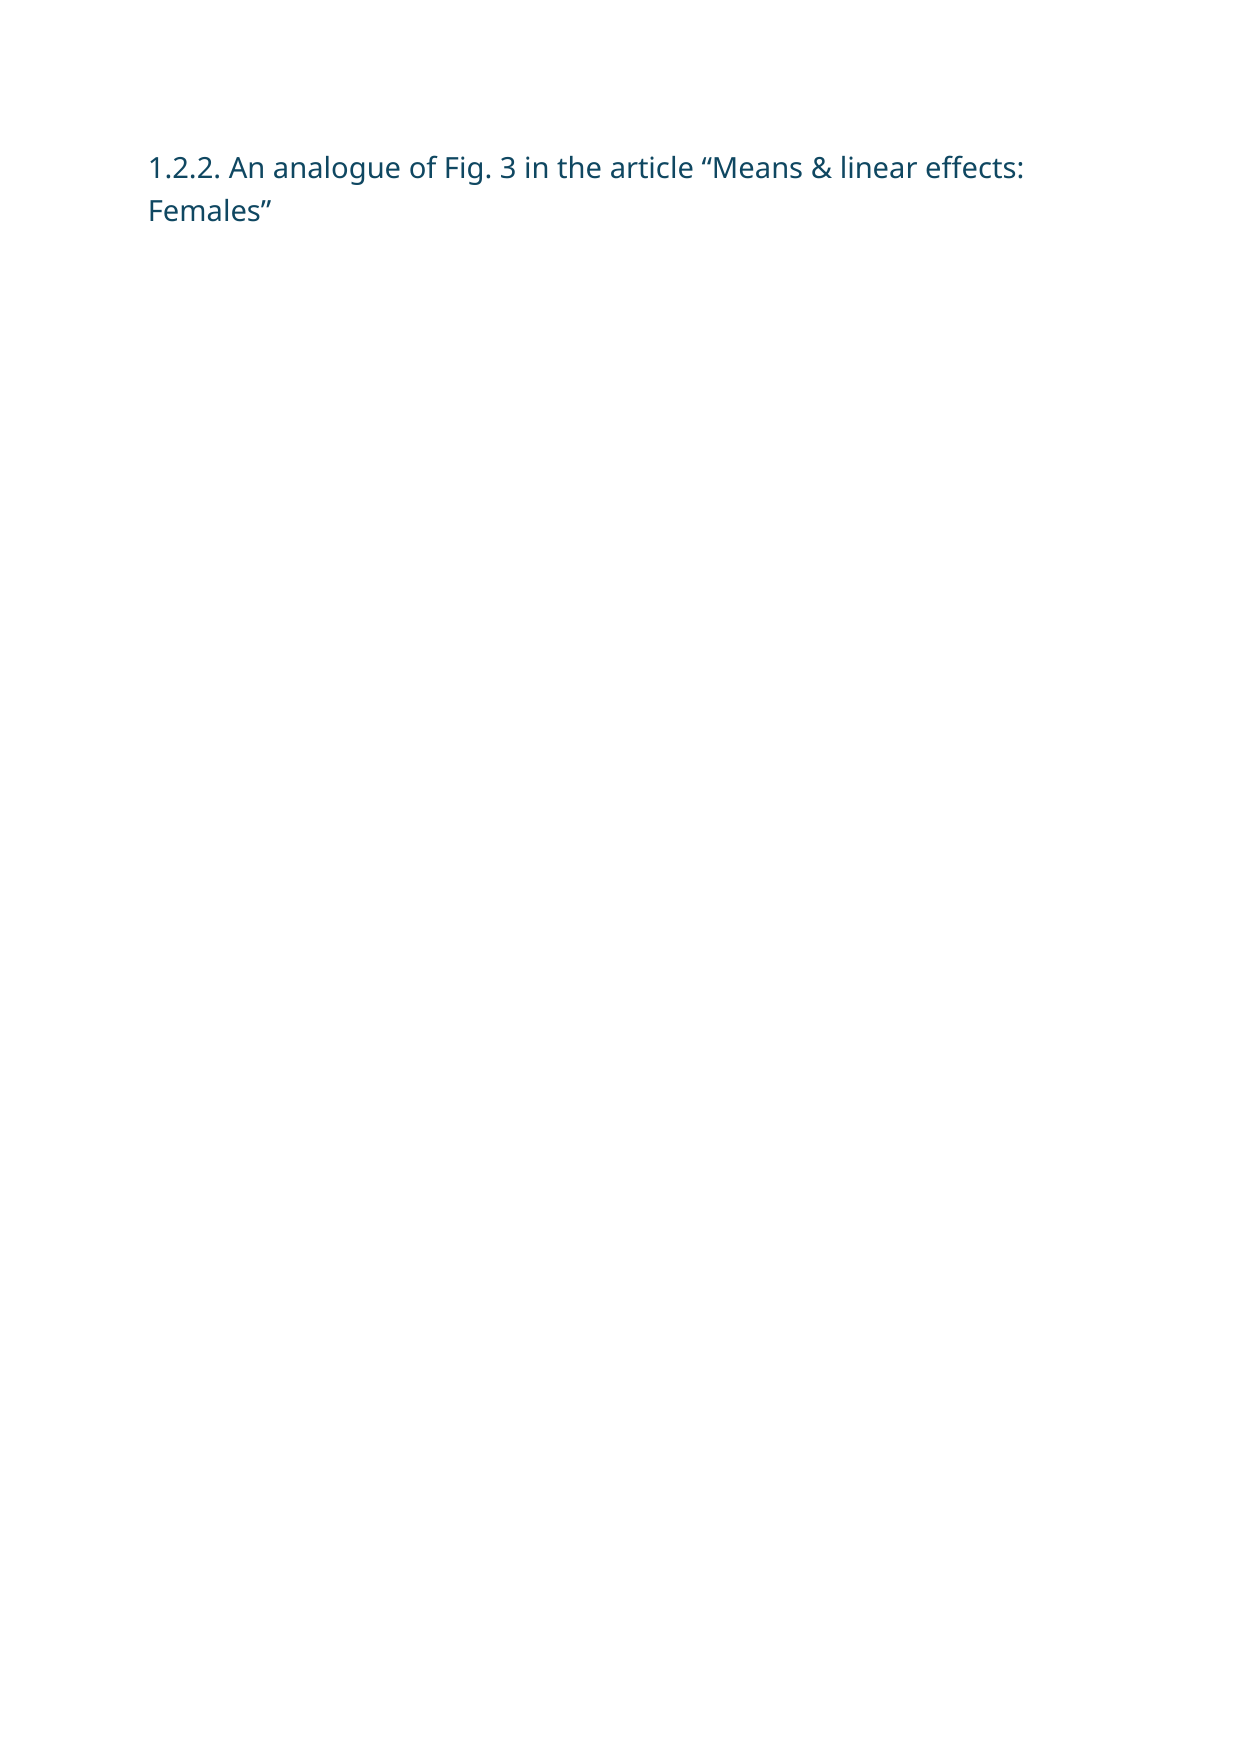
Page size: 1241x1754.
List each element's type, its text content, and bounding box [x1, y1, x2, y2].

subtitle 1.2.2. An analogue of Fig. 3 in the article “Means & linear effects: Females” [148, 148, 1093, 230]
